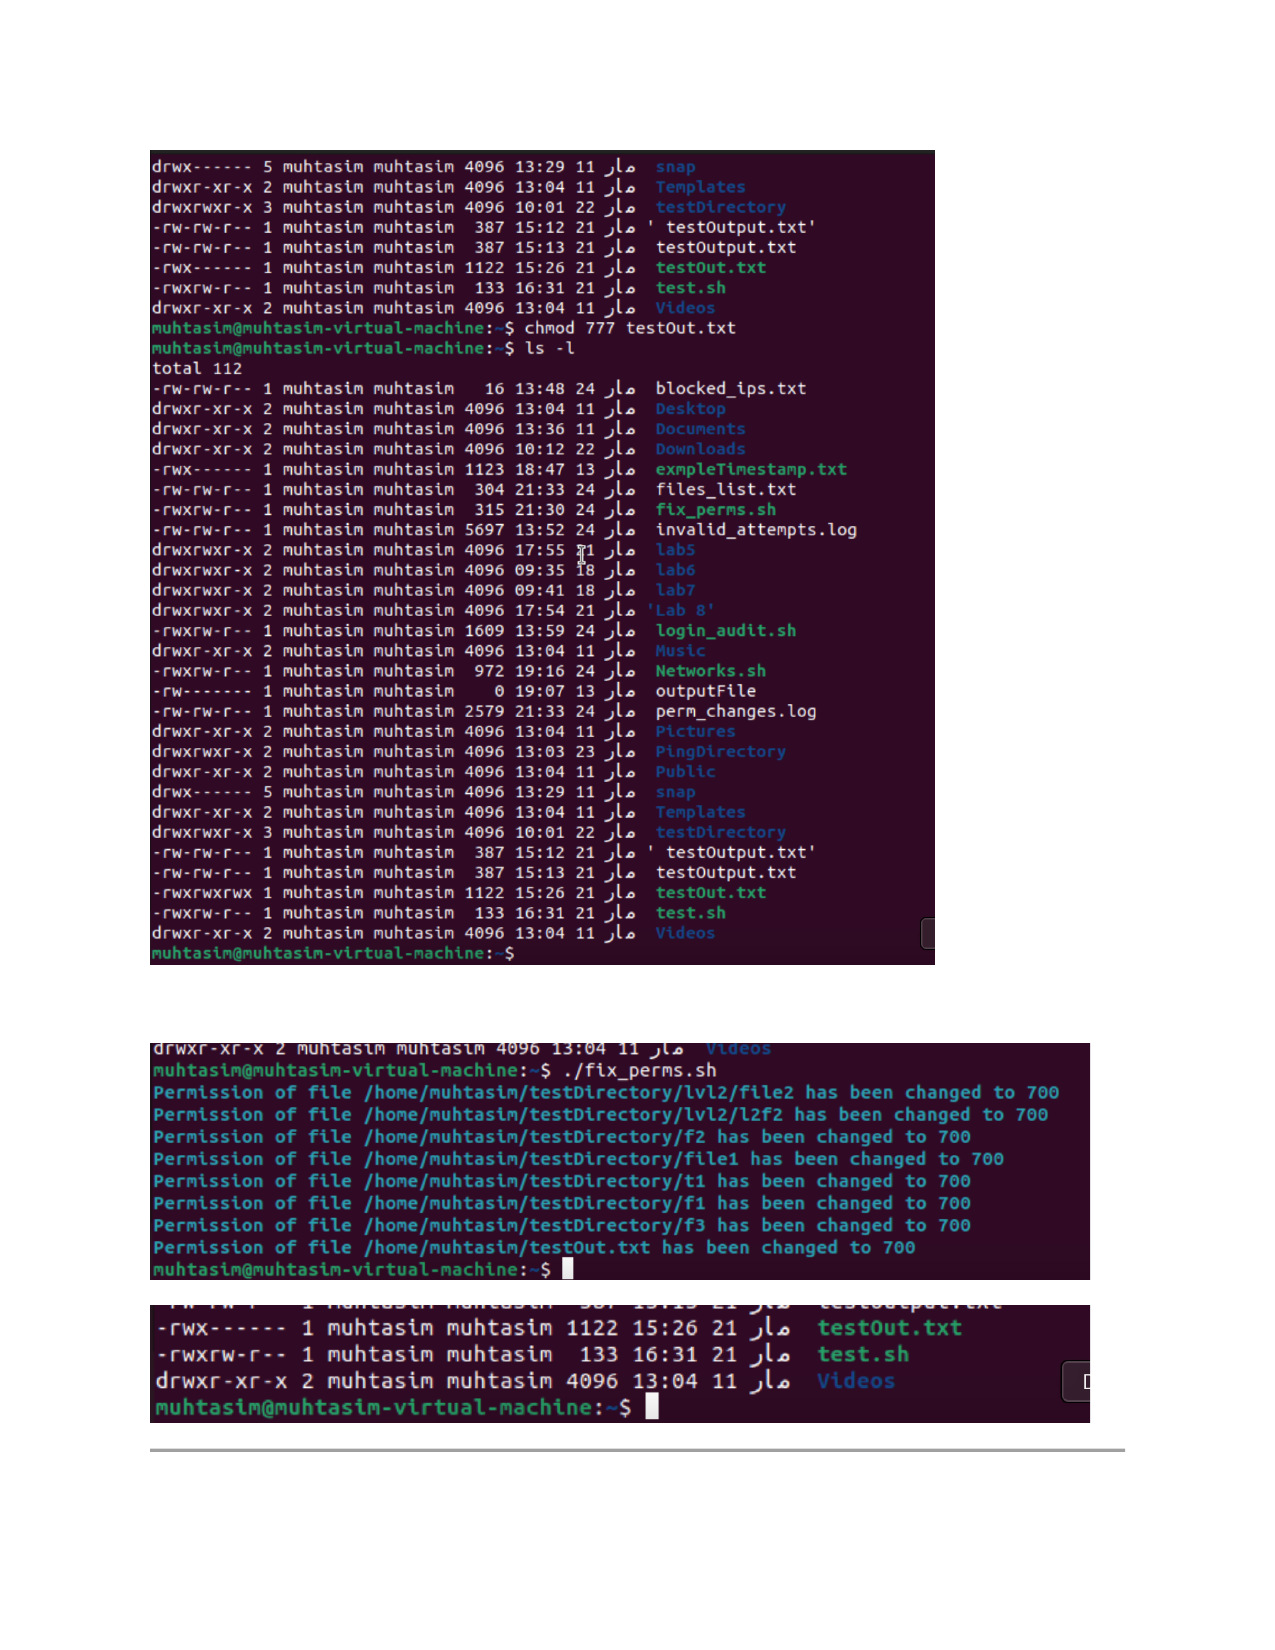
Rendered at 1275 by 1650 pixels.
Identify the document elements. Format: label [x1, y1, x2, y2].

picture [150, 1043, 1091, 1280]
picture [150, 1305, 1091, 1423]
picture [150, 150, 935, 965]
